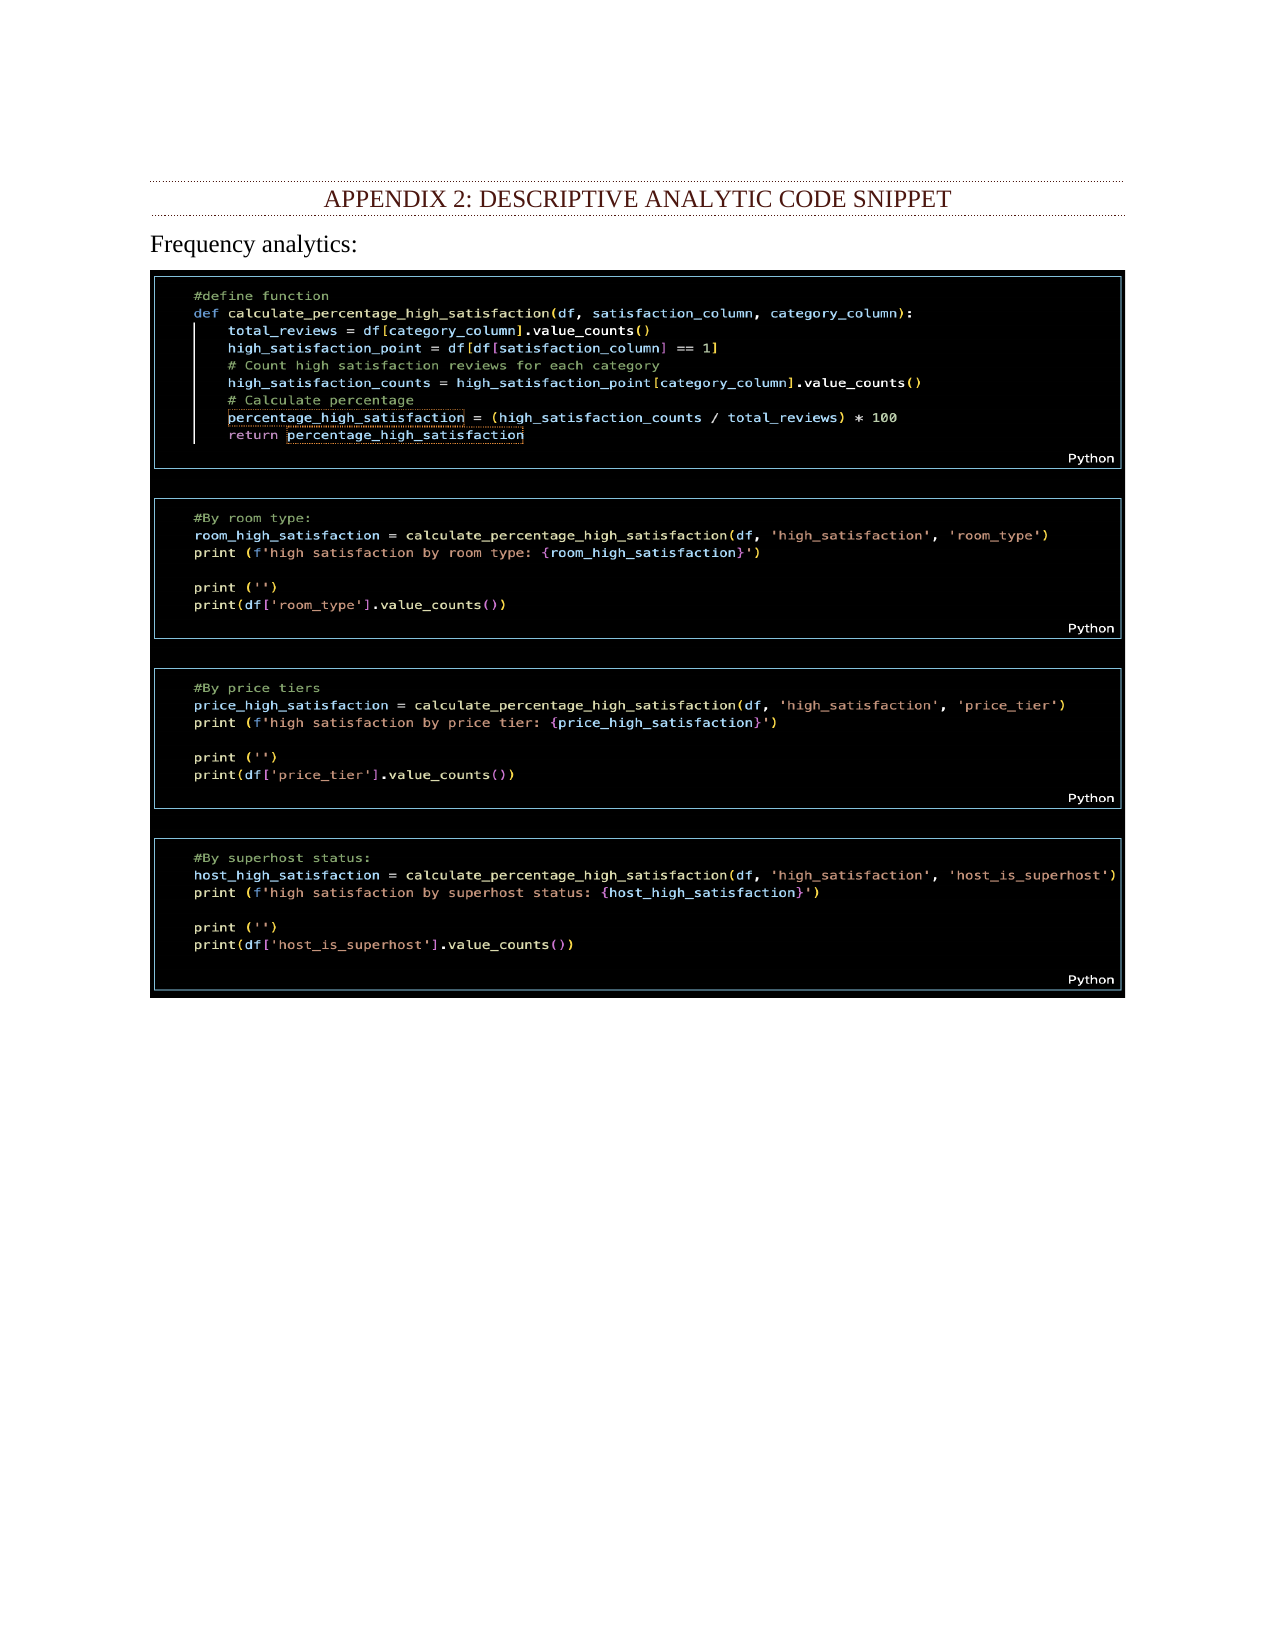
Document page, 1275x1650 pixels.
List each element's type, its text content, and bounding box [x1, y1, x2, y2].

picture [150, 270, 1125, 998]
text Frequency analytics: [150, 229, 1125, 257]
subtitle Appendix 2: Descriptive Analytic code snippet [150, 181, 1125, 216]
